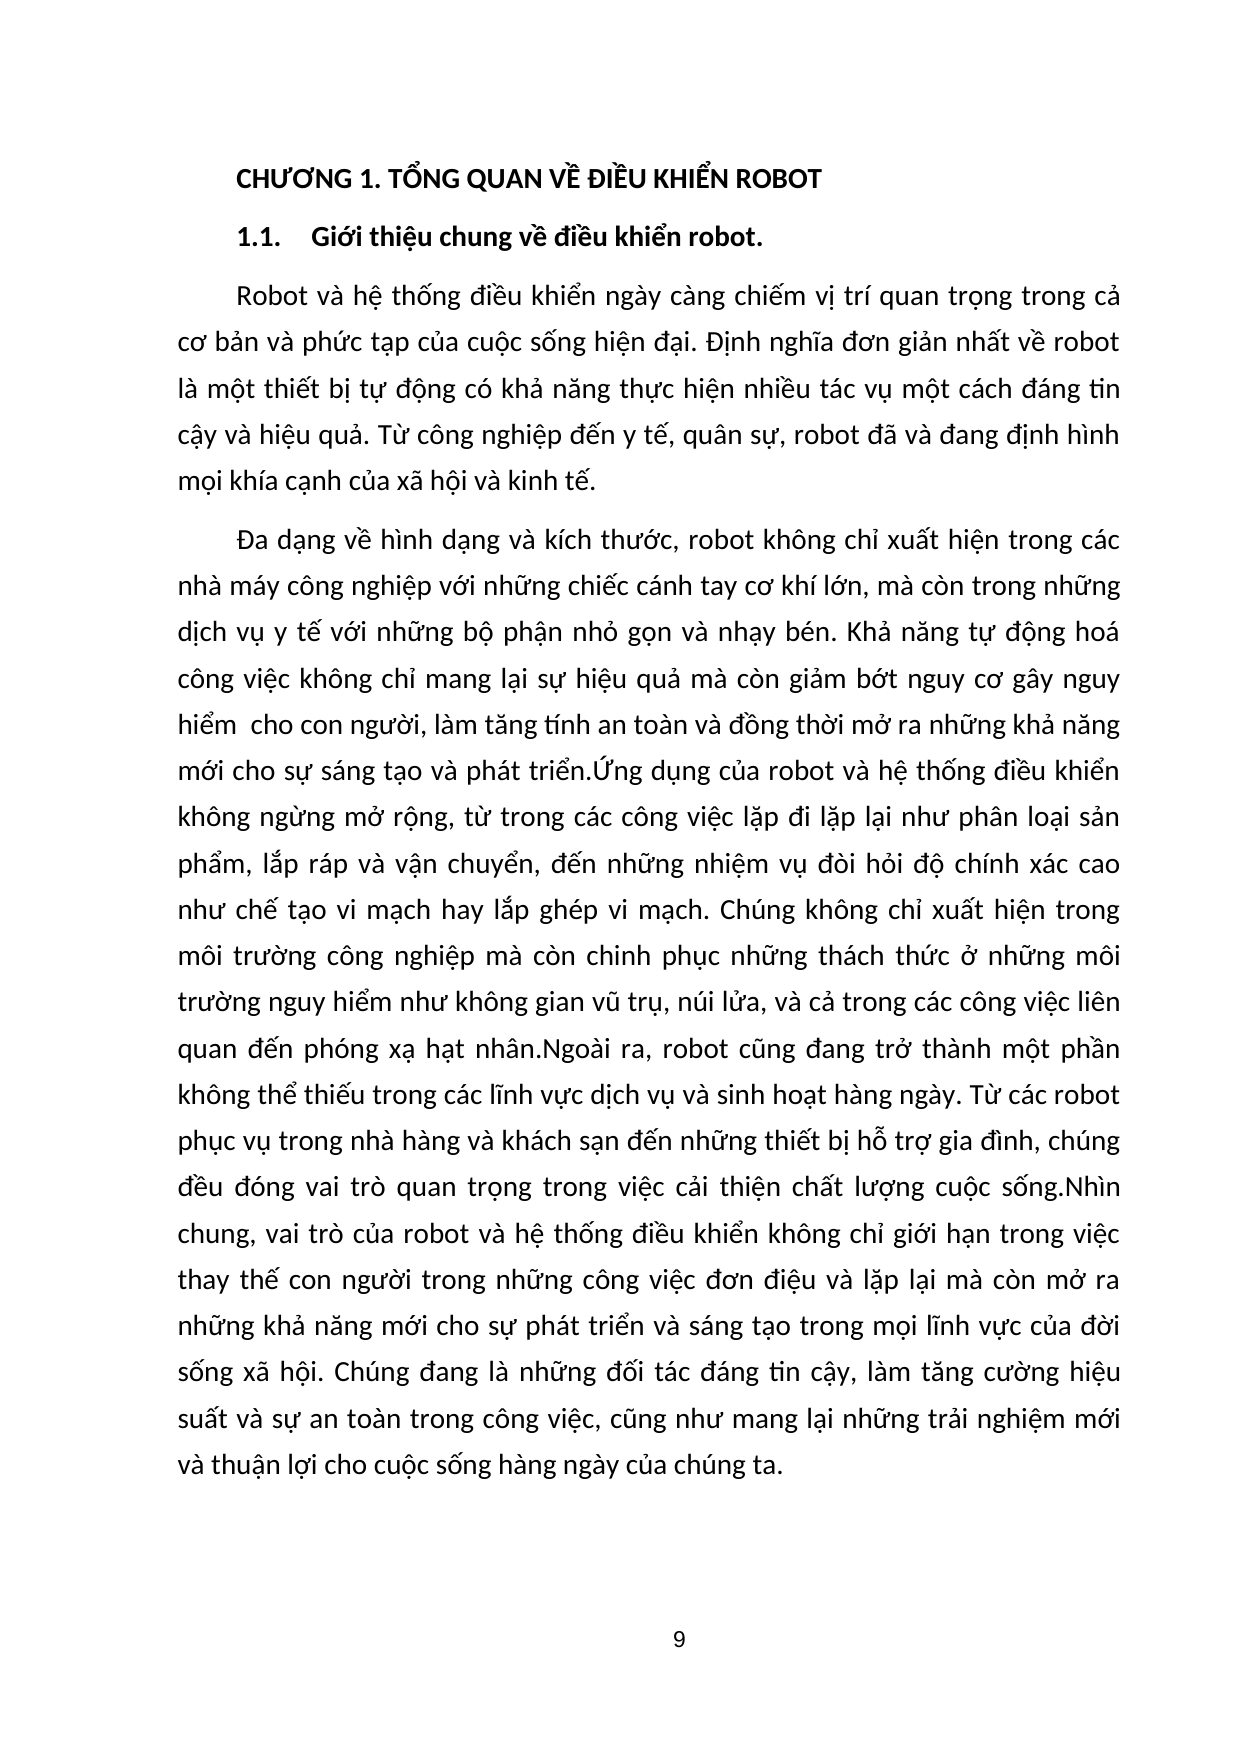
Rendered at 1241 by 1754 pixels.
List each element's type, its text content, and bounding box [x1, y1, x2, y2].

text Đa dạng về hình dạng và kích thước, robot không chỉ xuất hiện trong các nhà máy công nghiệp với những chiếc cánh tay cơ khí lớn, mà còn trong những dịch vụ y tế với những bộ phận nhỏ gọn và nhạy bén. Khả năng tự động hoá công việc không chỉ mang lại sự hiệu quả mà còn giảm bớt nguy cơ gây nguy hiểm cho con người, làm tăng tính an toàn và đồng thời mở ra những khả năng mới cho sự sáng tạo và phát triển.Ứng dụng của robot và hệ thống điều khiển không ngừng mở rộng, từ trong các công việc lặp đi lặp lại như phân loại sản phẩm, lắp ráp và vận chuyển, đến những nhiệm vụ đòi hỏi độ chính xác cao như chế tạo vi mạch hay lắp ghép vi mạch. Chúng không chỉ xuất hiện trong môi trường công nghiệp mà còn chinh phục những thách thức ở những môi trường nguy hiểm như không gian vũ trụ, núi lửa, và cả trong các công việc liên quan đến phóng xạ hạt nhân.Ngoài ra, robot cũng đang trở thành một phần không thể thiếu trong các lĩnh vực dịch vụ và sinh hoạt hàng ngày. Từ các robot phục vụ trong nhà hàng và khách sạn đến những thiết bị hỗ trợ gia đình, chúng đều đóng vai trò quan trọng trong việc cải thiện chất lượng cuộc sống.Nhìn chung, vai trò của robot và hệ thống điều khiển không chỉ giới hạn trong việc thay thế con người trong những công việc đơn điệu và lặp lại mà còn mở ra những khả năng mới cho sự phát triển và sáng tạo trong mọi lĩnh vực của đời sống xã hội. Chúng đang là những đối tác đáng tin cậy, làm tăng cường hiệu suất và sự an toàn trong công việc, cũng như mang lại những trải nghiệm mới và thuận lợi cho cuộc sống hàng ngày của chúng ta. [177, 521, 1122, 1482]
text Robot và hệ thống điều khiển ngày càng chiếm vị trí quan trọng trong cả cơ bản và phức tạp của cuộc sống hiện đại. Định nghĩa đơn giản nhất về robot là một thiết bị tự động có khả năng thực hiện nhiều tác vụ một cách đáng tin cậy và hiệu quả. Từ công nghiệp đến y tế, quân sự, robot đã và đang định hình mọi khía cạnh của xã hội và kinh tế. [177, 277, 1122, 498]
list Giới thiệu chung về điều khiển robot. [236, 218, 1122, 254]
subtitle CHƯƠNG 1. TỔNG QUAN VỀ ĐIỀU KHIỂN ROBOT [177, 160, 1122, 195]
